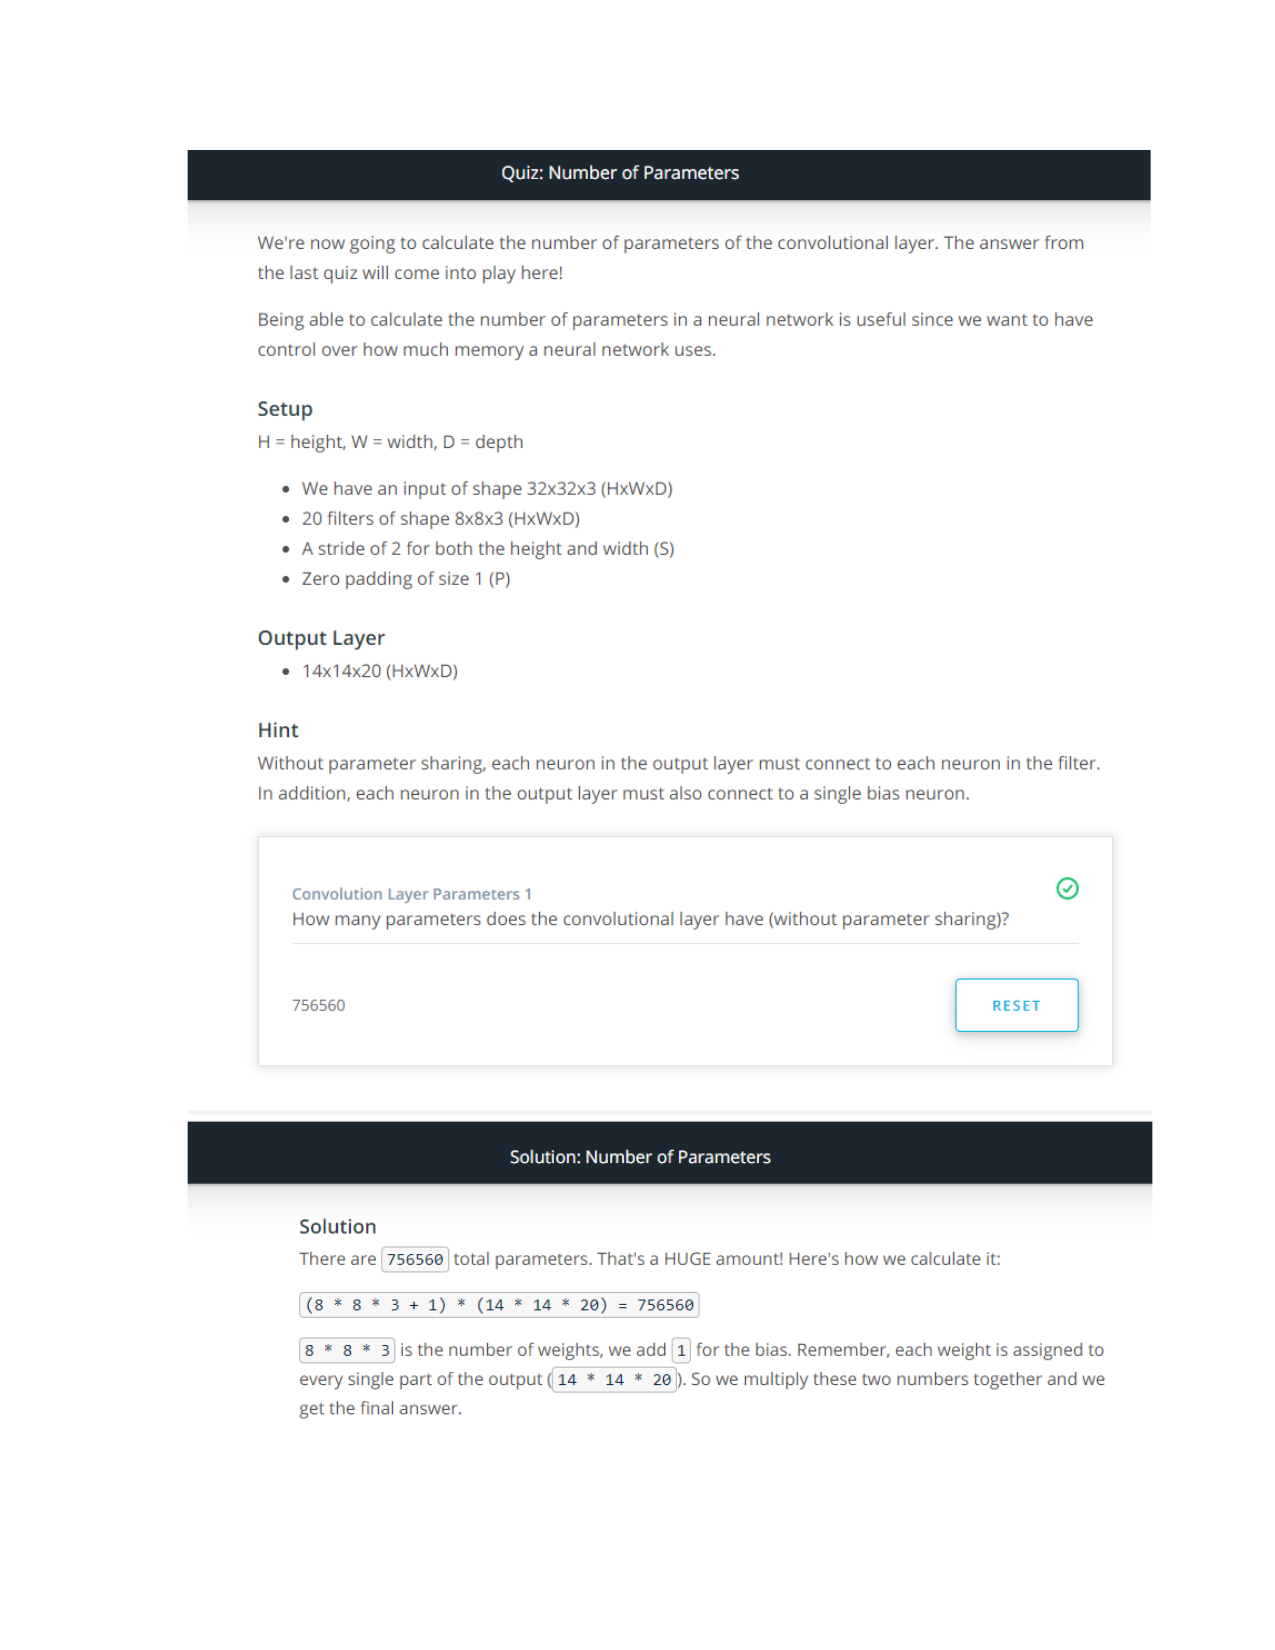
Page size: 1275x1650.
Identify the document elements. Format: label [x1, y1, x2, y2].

picture [187, 150, 1151, 1092]
picture [187, 1110, 1153, 1462]
